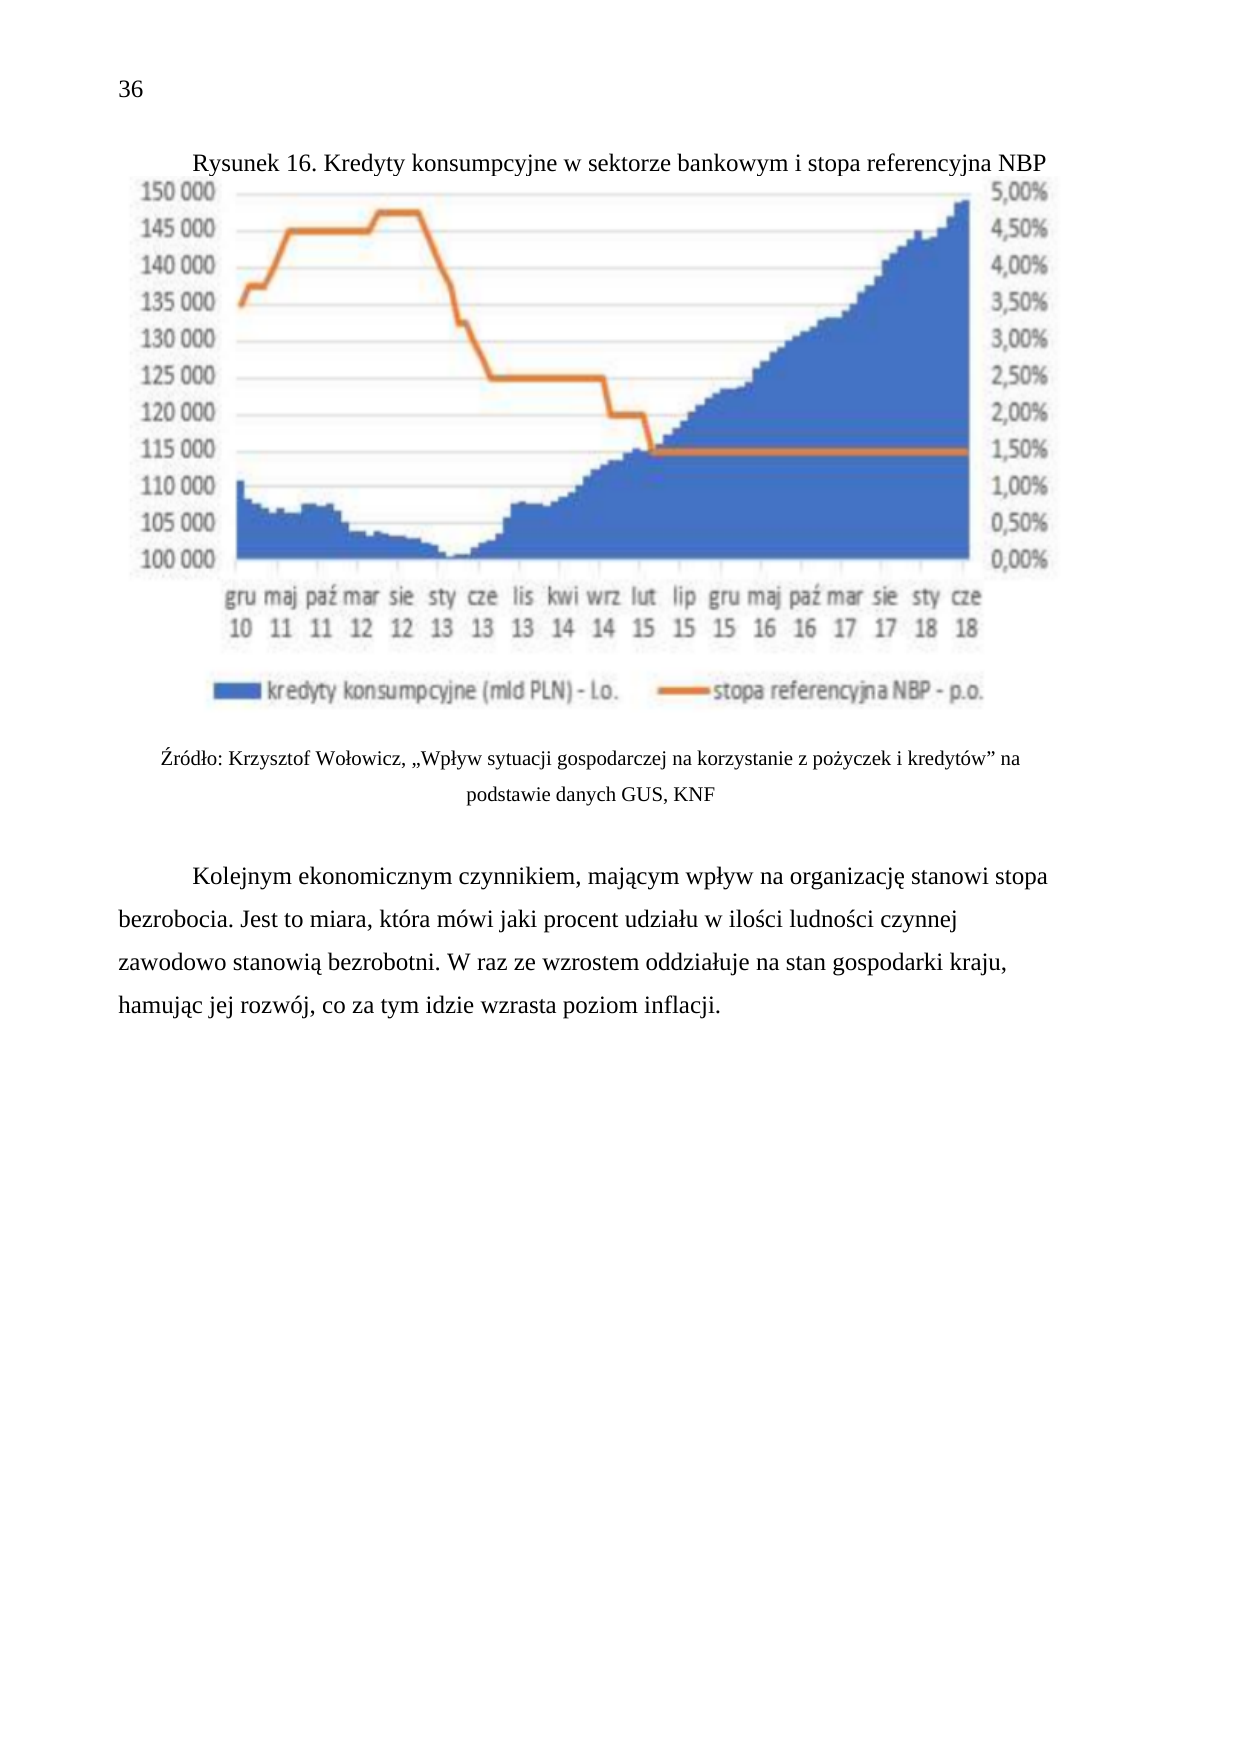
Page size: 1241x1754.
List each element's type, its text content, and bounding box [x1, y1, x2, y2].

text Kolejnym ekonomicznym czynnikiem, mającym wpływ na organizację stanowi stopa bezrobocia. Jest to miara, która mówi jaki procent udziału w ilości ludności czynnej zawodowo stanowią bezrobotni. W raz ze wzrostem oddziałuje na stan gospodarki kraju, hamując jej rozwój, co za tym idzie wzrasta poziom inflacji. [118, 861, 1063, 1019]
text Źródło: Krzysztof Wołowicz, „Wpływ sytuacji gospodarczej na korzystanie z pożyczek i kredytów” na podstawie danych GUS, KNF [118, 734, 1063, 806]
picture [118, 176, 1063, 734]
text Rysunek 16. Kredyty konsumpcyjne w sektorze bankowym i stopa referencyjna NBP [118, 148, 1063, 176]
